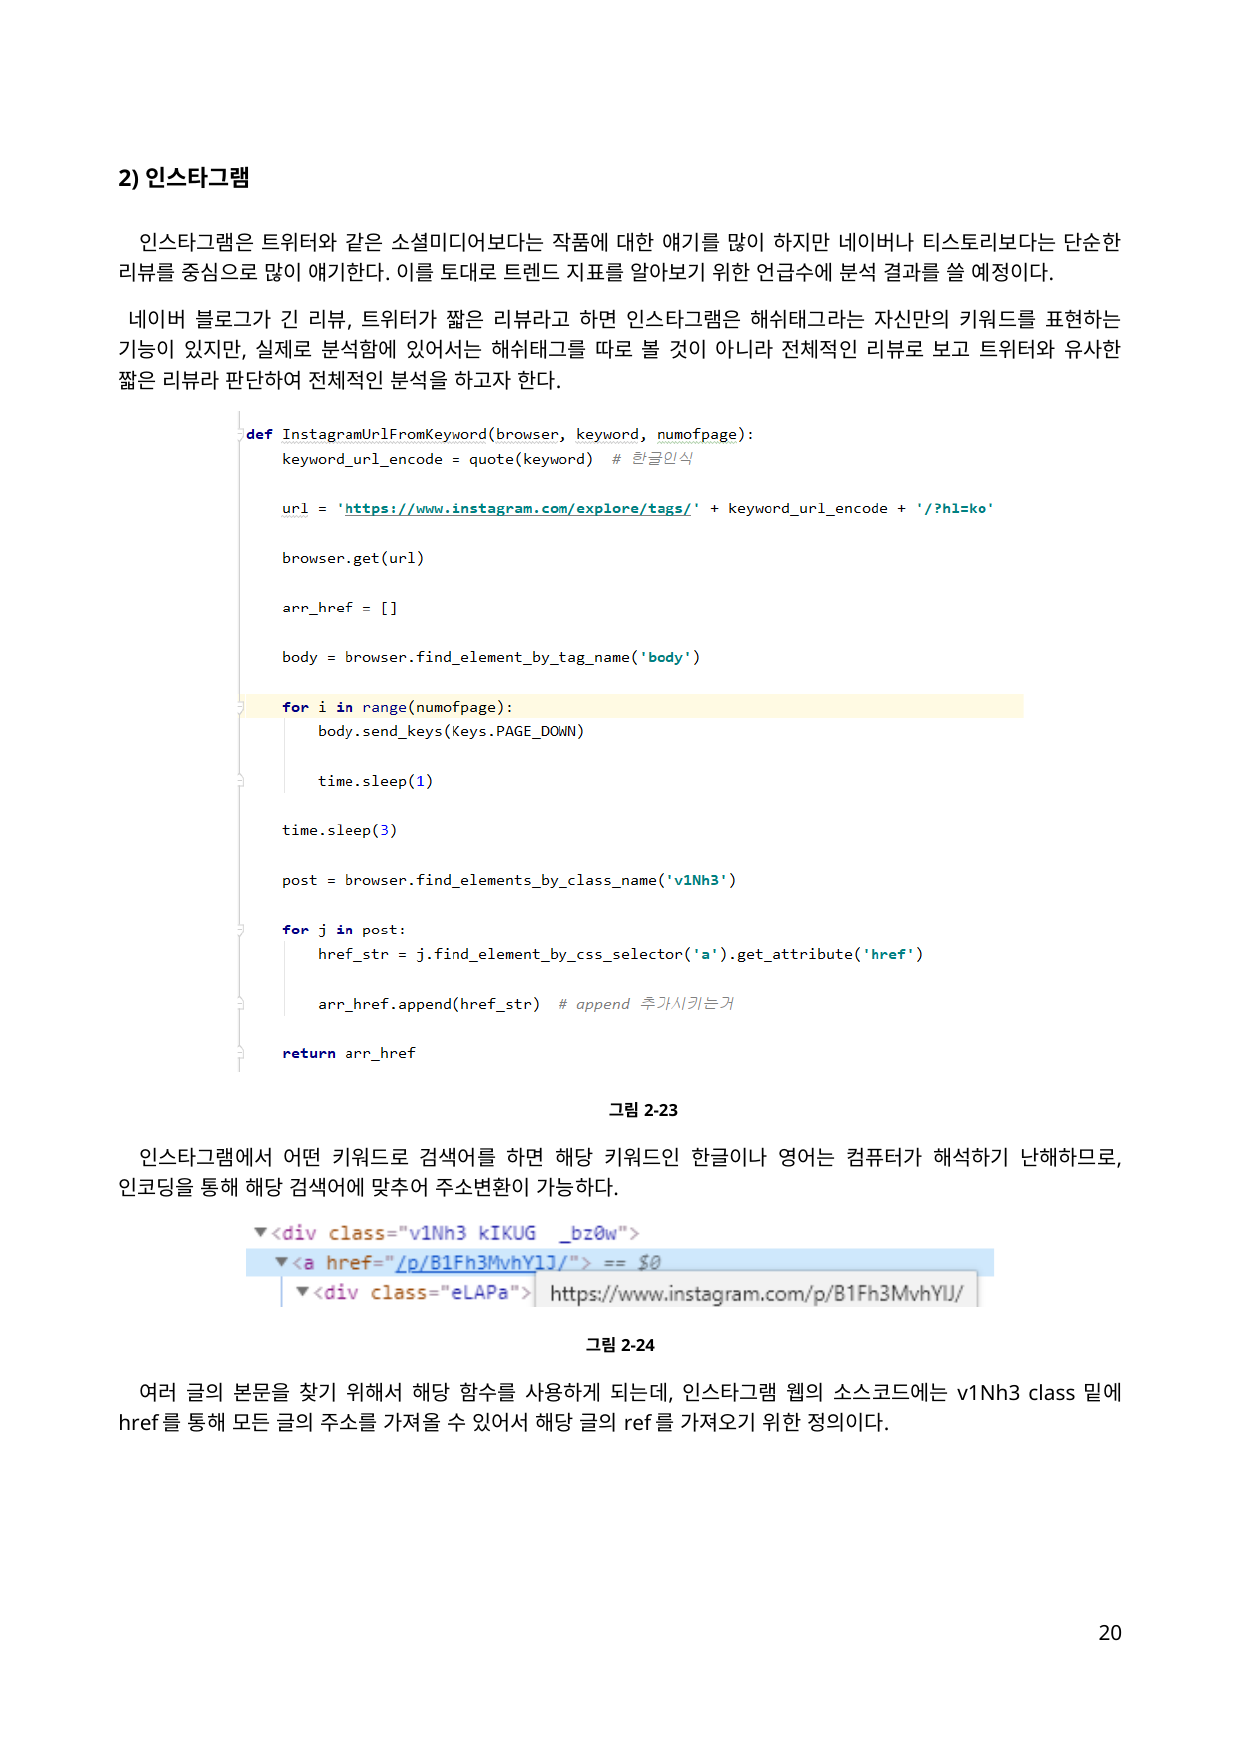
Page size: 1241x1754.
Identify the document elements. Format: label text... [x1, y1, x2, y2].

text 2) 인스타그램 [118, 159, 1122, 193]
text 여러 글의 본문을 찾기 위해서 해당 함수를 사용하게 되는데, 인스타그램 웹의 소스코드에는 v1Nh3 class 밑에 href를 통해 모든 글의 주소를 가져올 수 있어서 해당 글의 ref를 가져오기 위한 정의이다. [118, 1376, 1122, 1437]
text 그림 2-24 [118, 1332, 1122, 1356]
picture [237, 411, 1024, 1072]
text 그림 2-23 [118, 1097, 1122, 1121]
picture [246, 1218, 995, 1307]
text 네이버 블로그가 긴 리뷰, 트위터가 짧은 리뷰라고 하면 인스타그램은 해쉬태그라는 자신만의 키워드를 표현하는 기능이 있지만, 실제로 분석함에 있어서는 해쉬태그를 따로 볼 것이 아니라 전체적인 리뷰로 보고 트위터와 유사한 짧은 리뷰라 판단하여 전체적인 분석을 하고자 한다. [118, 303, 1122, 394]
text 인스타그램은 트위터와 같은 소셜미디어보다는 작품에 대한 얘기를 많이 하지만 네이버나 티스토리보다는 단순한 리뷰를 중심으로 많이 얘기한다. 이를 토대로 트렌드 지표를 알아보기 위한 언급수에 분석 결과를 쓸 예정이다. [118, 226, 1122, 287]
text 인스타그램에서 어떤 키워드로 검색어를 하면 해당 키워드인 한글이나 영어는 컴퓨터가 해석하기 난해하므로, 인코딩을 통해 해당 검색어에 맞추어 주소변환이 가능하다. [118, 1141, 1122, 1202]
